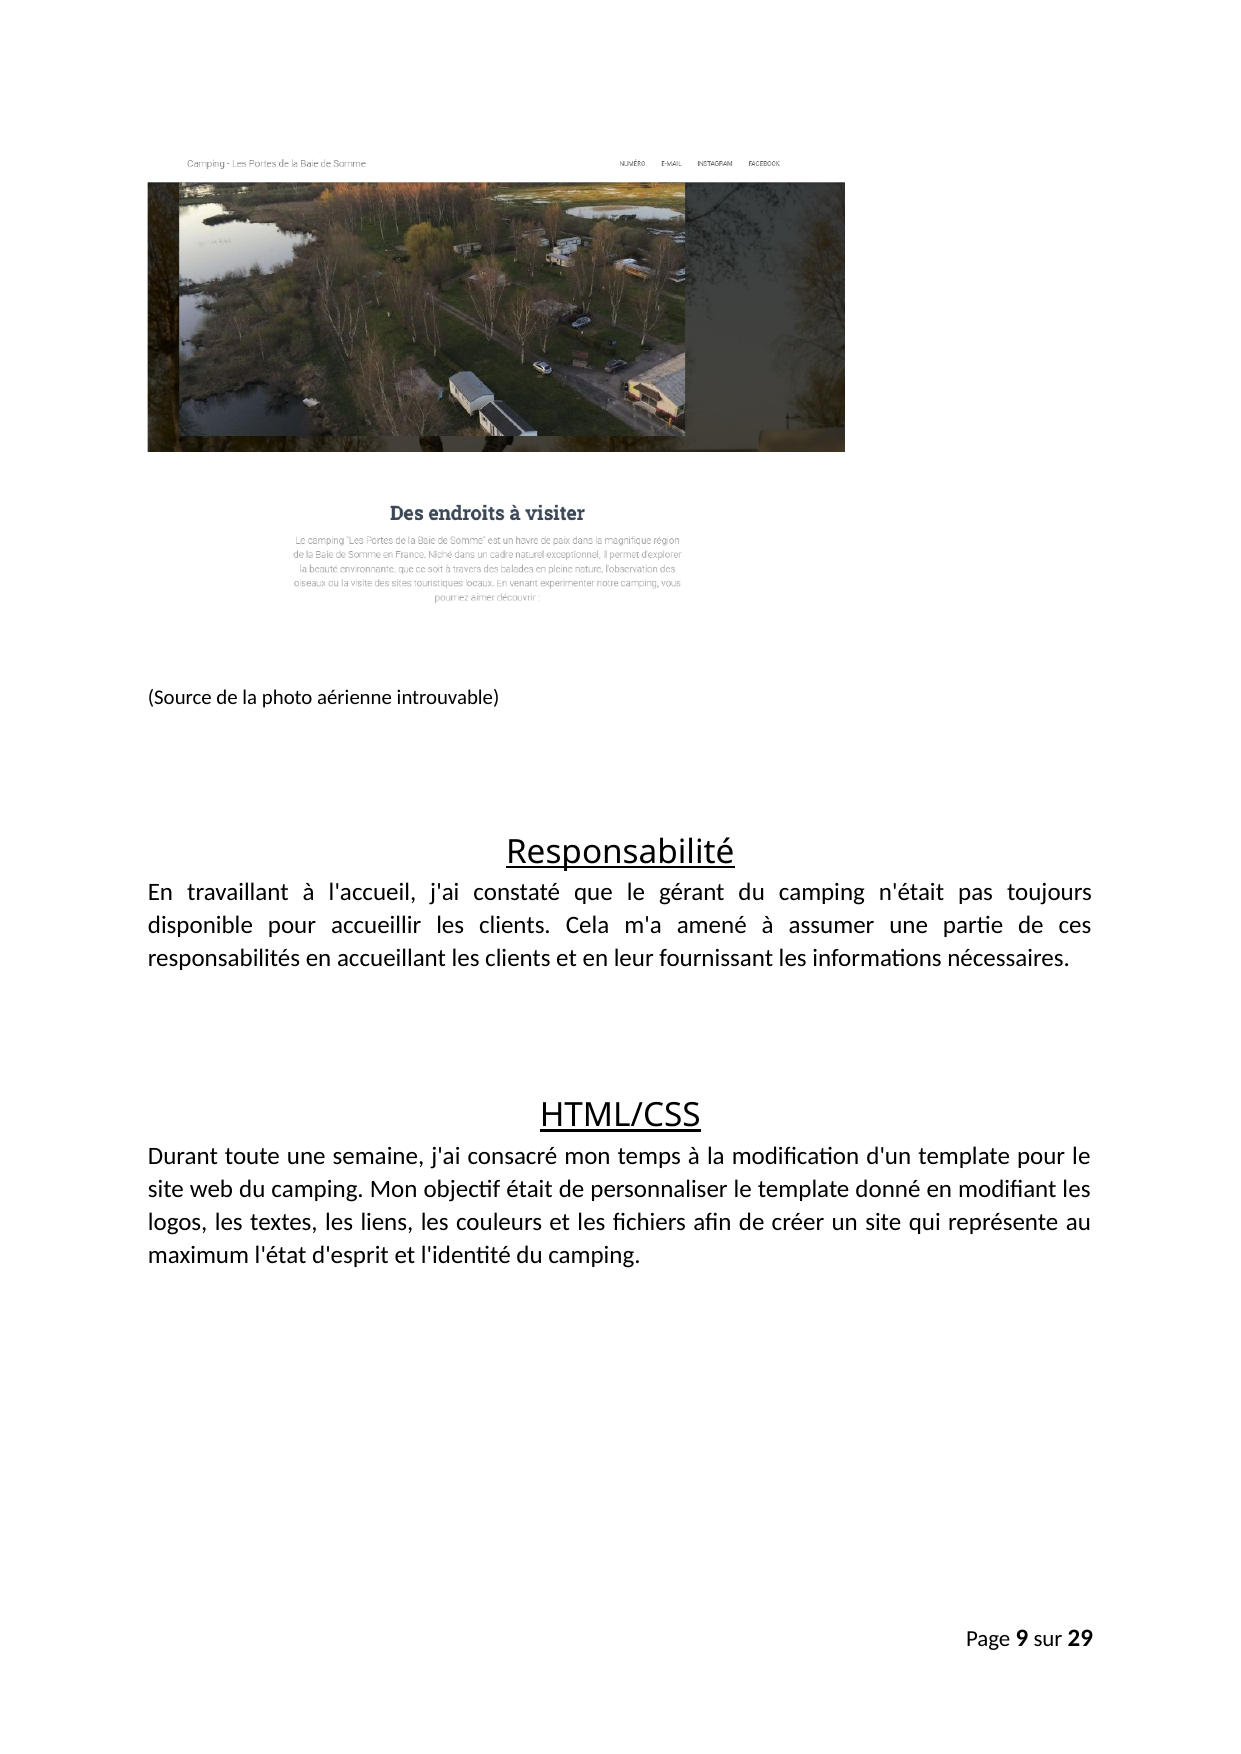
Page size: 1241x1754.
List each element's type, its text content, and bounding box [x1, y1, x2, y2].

picture [147, 147, 845, 616]
text (Source de la photo aérienne introuvable) [148, 684, 1093, 710]
text Durant toute une semaine, j'ai consacré mon temps à la modification d'un template pour le site web du camping. Mon objectif était de personnaliser le template donné en modifiant les logos, les textes, les liens, les couleurs et les fichiers afin de créer un site qui représente au maximum l'état d'esprit et l'identité du camping. [148, 1140, 1093, 1269]
subtitle HTML/CSS [148, 1091, 1093, 1136]
subtitle Responsabilité [148, 827, 1093, 873]
text En travaillant à l'accueil, j'ai constaté que le gérant du camping n'était pas toujours disponible pour accueillir les clients. Cela m'a amené à assumer une partie de ces responsabilités en accueillant les clients et en leur fournissant les informations nécessaires. [148, 876, 1093, 973]
